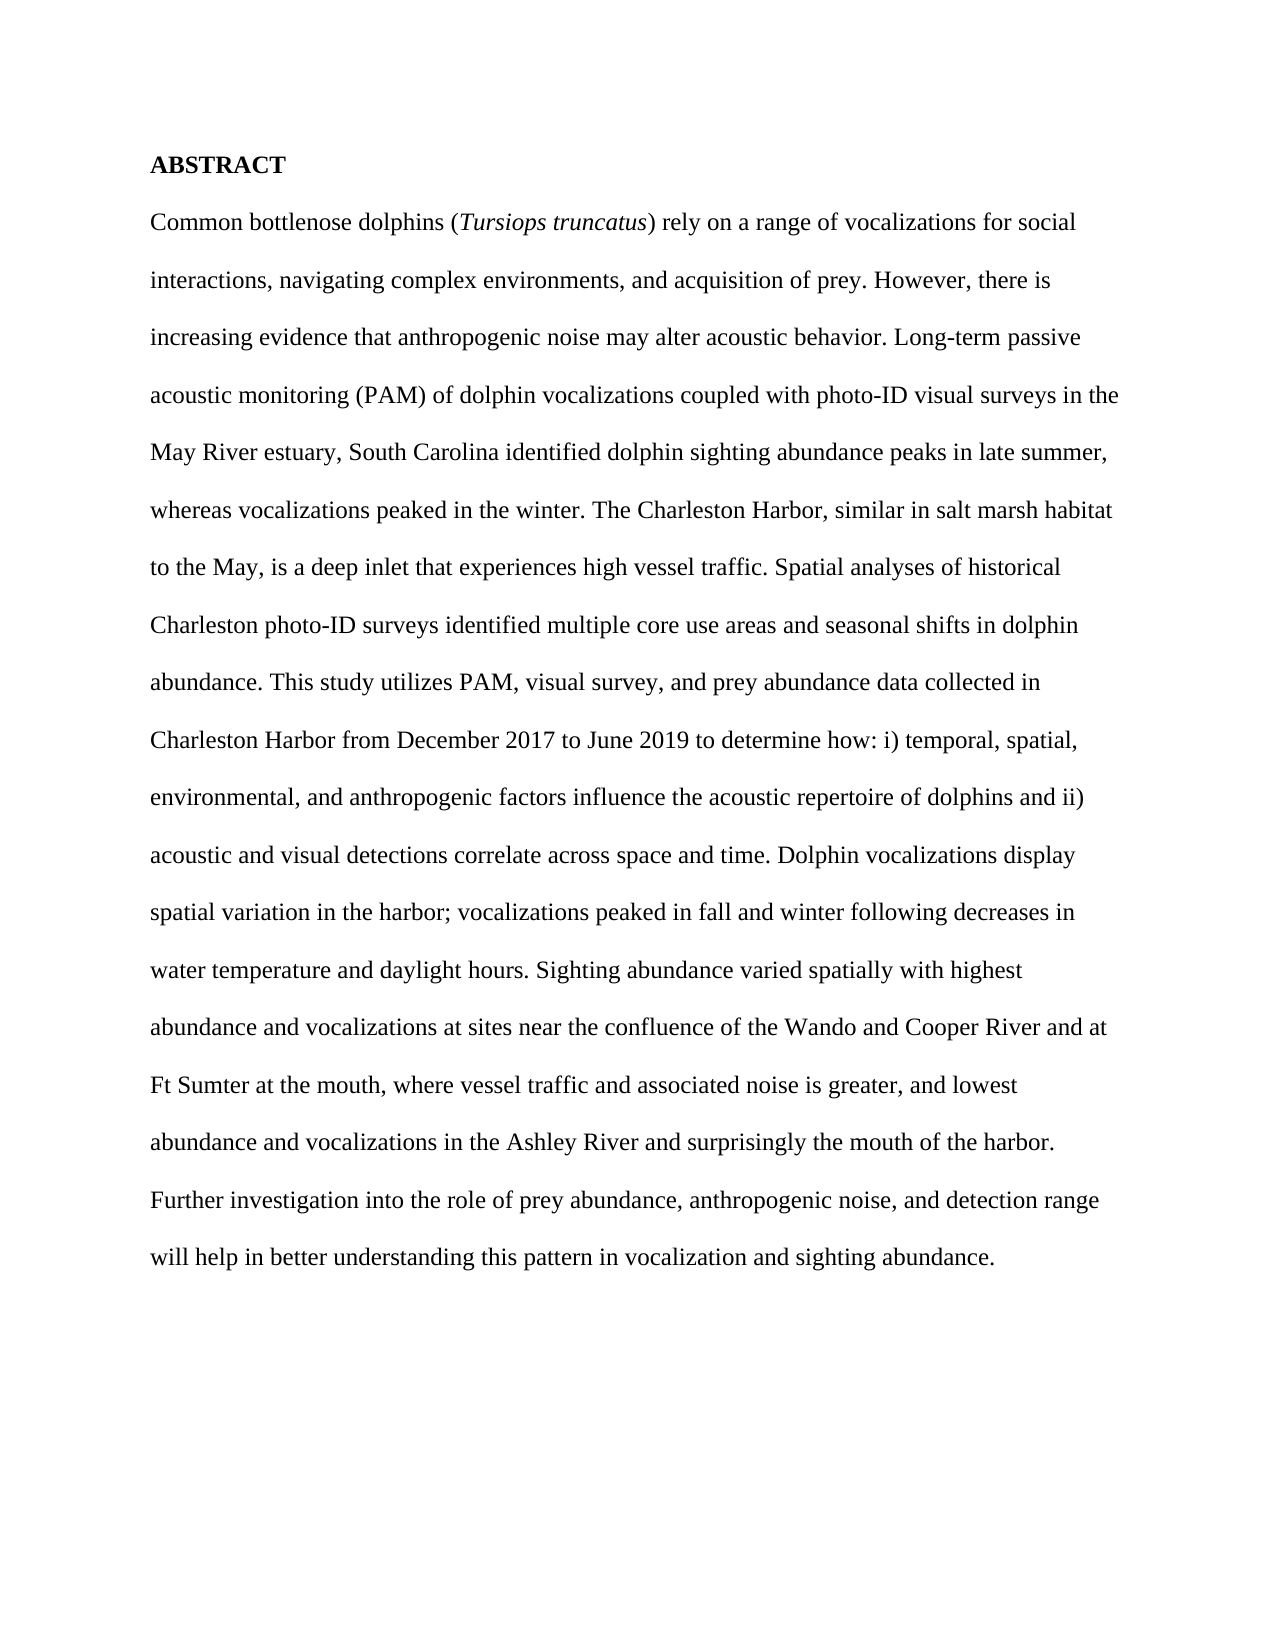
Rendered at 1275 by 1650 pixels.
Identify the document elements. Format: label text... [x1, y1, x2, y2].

text Common bottlenose dolphins (Tursiops truncatus) rely on a range of vocalizations for social interactions, navigating complex environments, and acquisition of prey. However, there is increasing evidence that anthropogenic noise may alter acoustic behavior. Long-term passive acoustic monitoring (PAM) of dolphin vocalizations coupled with photo-ID visual surveys in the May River estuary, South Carolina identified dolphin sighting abundance peaks in late summer, whereas vocalizations peaked in the winter. The Charleston Harbor, similar in salt marsh habitat to the May, is a deep inlet that experiences high vessel traffic. Spatial analyses of historical Charleston photo-ID surveys identified multiple core use areas and seasonal shifts in dolphin abundance. This study utilizes PAM, visual survey, and prey abundance data collected in Charleston Harbor from December 2017 to June 2019 to determine how: i) temporal, spatial, environmental, and anthropogenic factors influence the acoustic repertoire of dolphins and ii) acoustic and visual detections correlate across space and time. Dolphin vocalizations display spatial variation in the harbor; vocalizations peaked in fall and winter following decreases in water temperature and daylight hours. Sighting abundance varied spatially with highest abundance and vocalizations at sites near the confluence of the Wando and Cooper River and at Ft Sumter at the mouth, where vessel traffic and associated noise is greater, and lowest abundance and vocalizations in the Ashley River and surprisingly the mouth of the harbor. Further investigation into the role of prey abundance, anthropogenic noise, and detection range will help in better understanding this pattern in vocalization and sighting abundance. [150, 207, 1125, 1271]
text ABSTRACT [150, 150, 1125, 179]
